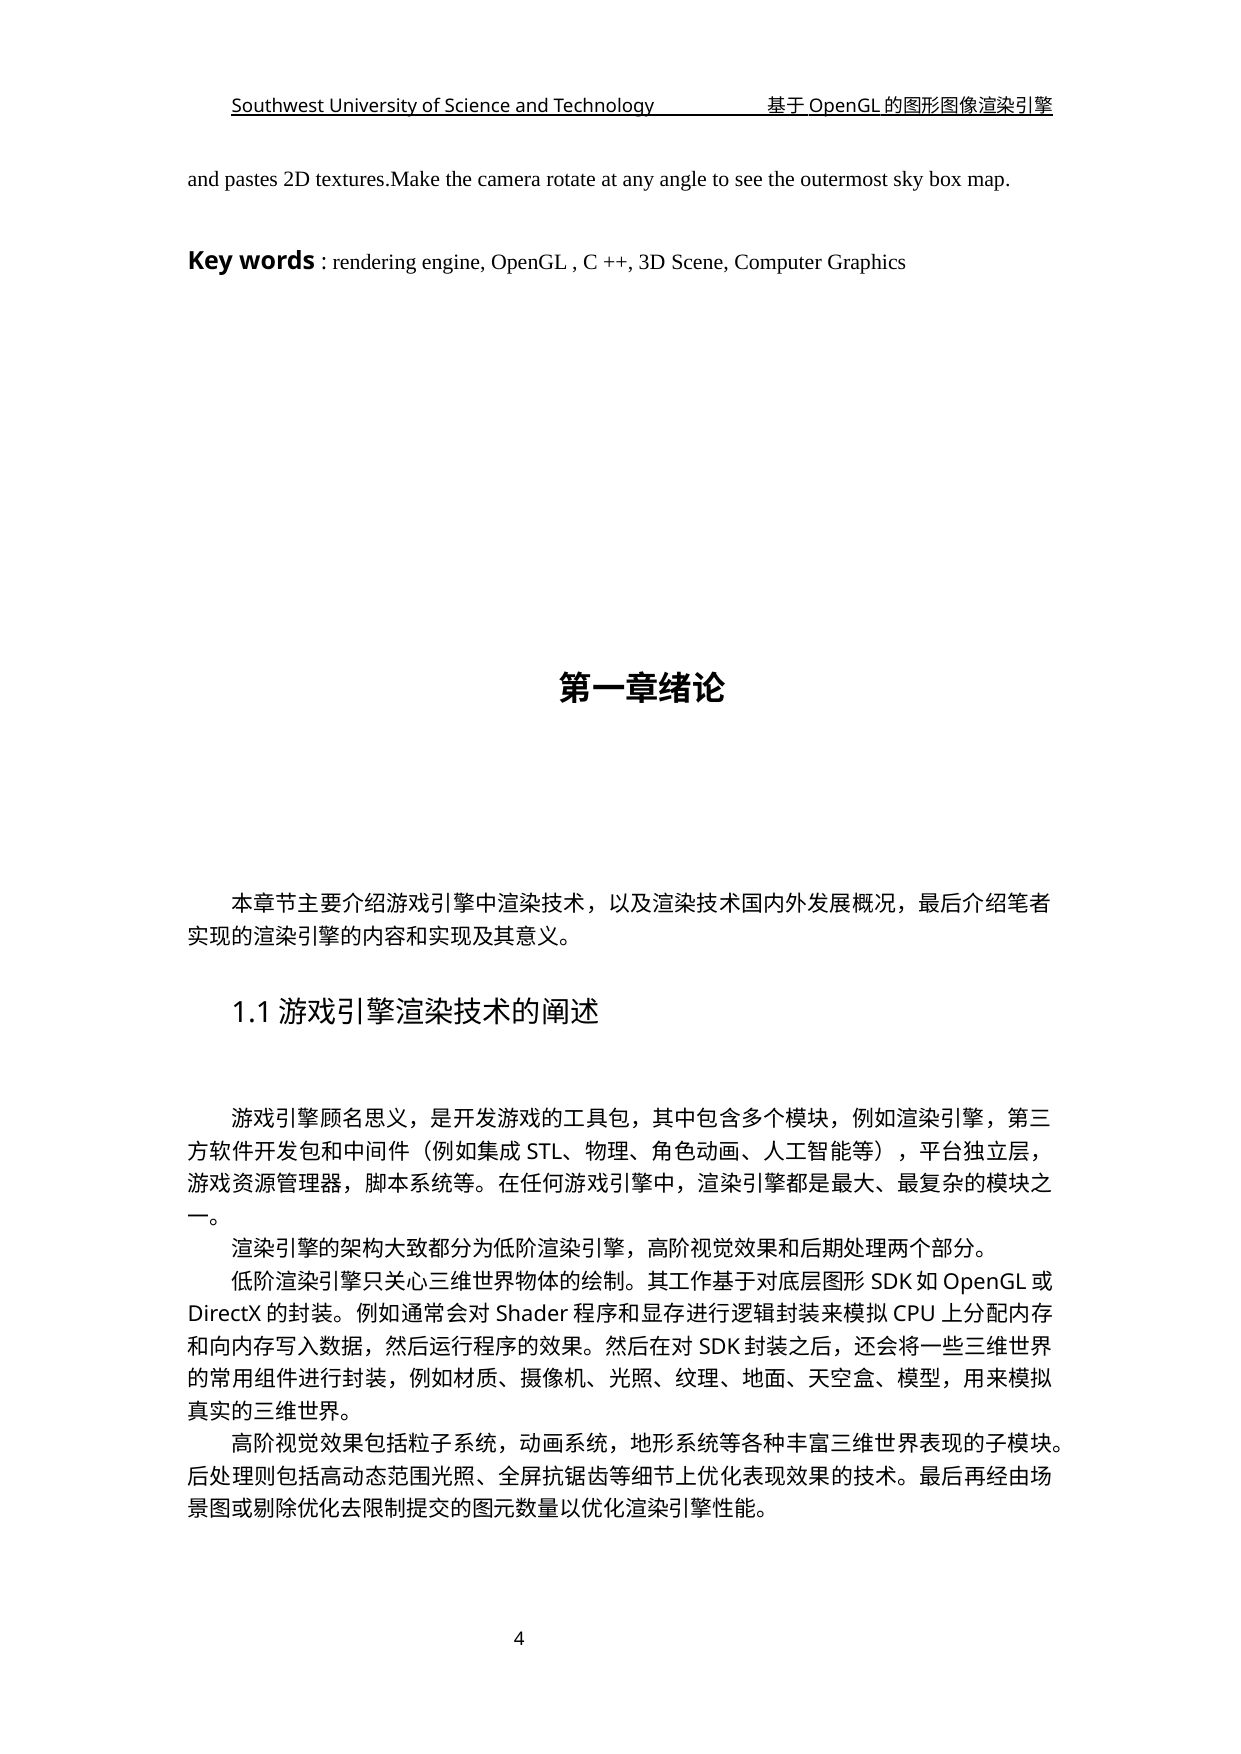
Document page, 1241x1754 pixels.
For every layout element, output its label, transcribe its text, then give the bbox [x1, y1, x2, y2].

text 本章节主要介绍游戏引擎中渲染技术，以及渲染技术国内外发展概况，最后介绍笔者实现的渲染引擎的内容和实现及其意义。 [187, 886, 1053, 951]
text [187, 162, 1053, 194]
subtitle 1.1游戏引擎渲染技术的阐述 [187, 978, 1053, 1043]
subtitle 第一章绪论 [187, 654, 1053, 719]
text 高阶视觉效果包括粒子系统，动画系统，地形系统等各种丰富三维世界表现的子模块。后处理则包括高动态范围光照、全屏抗锯齿等细节上优化表现效果的技术。最后再经由场景图或剔除优化去限制提交的图元数量以优化渲染引擎性能。 [187, 1426, 1053, 1523]
text Key words : rendering engine, OpenGL , C ++, 3D Scene, Computer Graphics [187, 227, 1053, 292]
text 游戏引擎顾名思义，是开发游戏的工具包，其中包含多个模块，例如渲染引擎，第三方软件开发包和中间件（例如集成STL、物理、角色动画、人工智能等），平台独立层，游戏资源管理器，脚本系统等。在任何游戏引擎中，渲染引擎都是最大、最复杂的模块之一。 [187, 1101, 1053, 1231]
text 渲染引擎的架构大致都分为低阶渲染引擎，高阶视觉效果和后期处理两个部分。 [187, 1231, 1053, 1263]
text 低阶渲染引擎只关心三维世界物体的绘制。其工作基于对底层图形SDK如OpenGL或DirectX的封装。例如通常会对Shader程序和显存进行逻辑封装来模拟CPU上分配内存和向内存写入数据，然后运行程序的效果。然后在对SDK封装之后，还会将一些三维世界的常用组件进行封装，例如材质、摄像机、光照、纹理、地面、天空盒、模型，用来模拟真实的三维世界。 [187, 1263, 1053, 1426]
